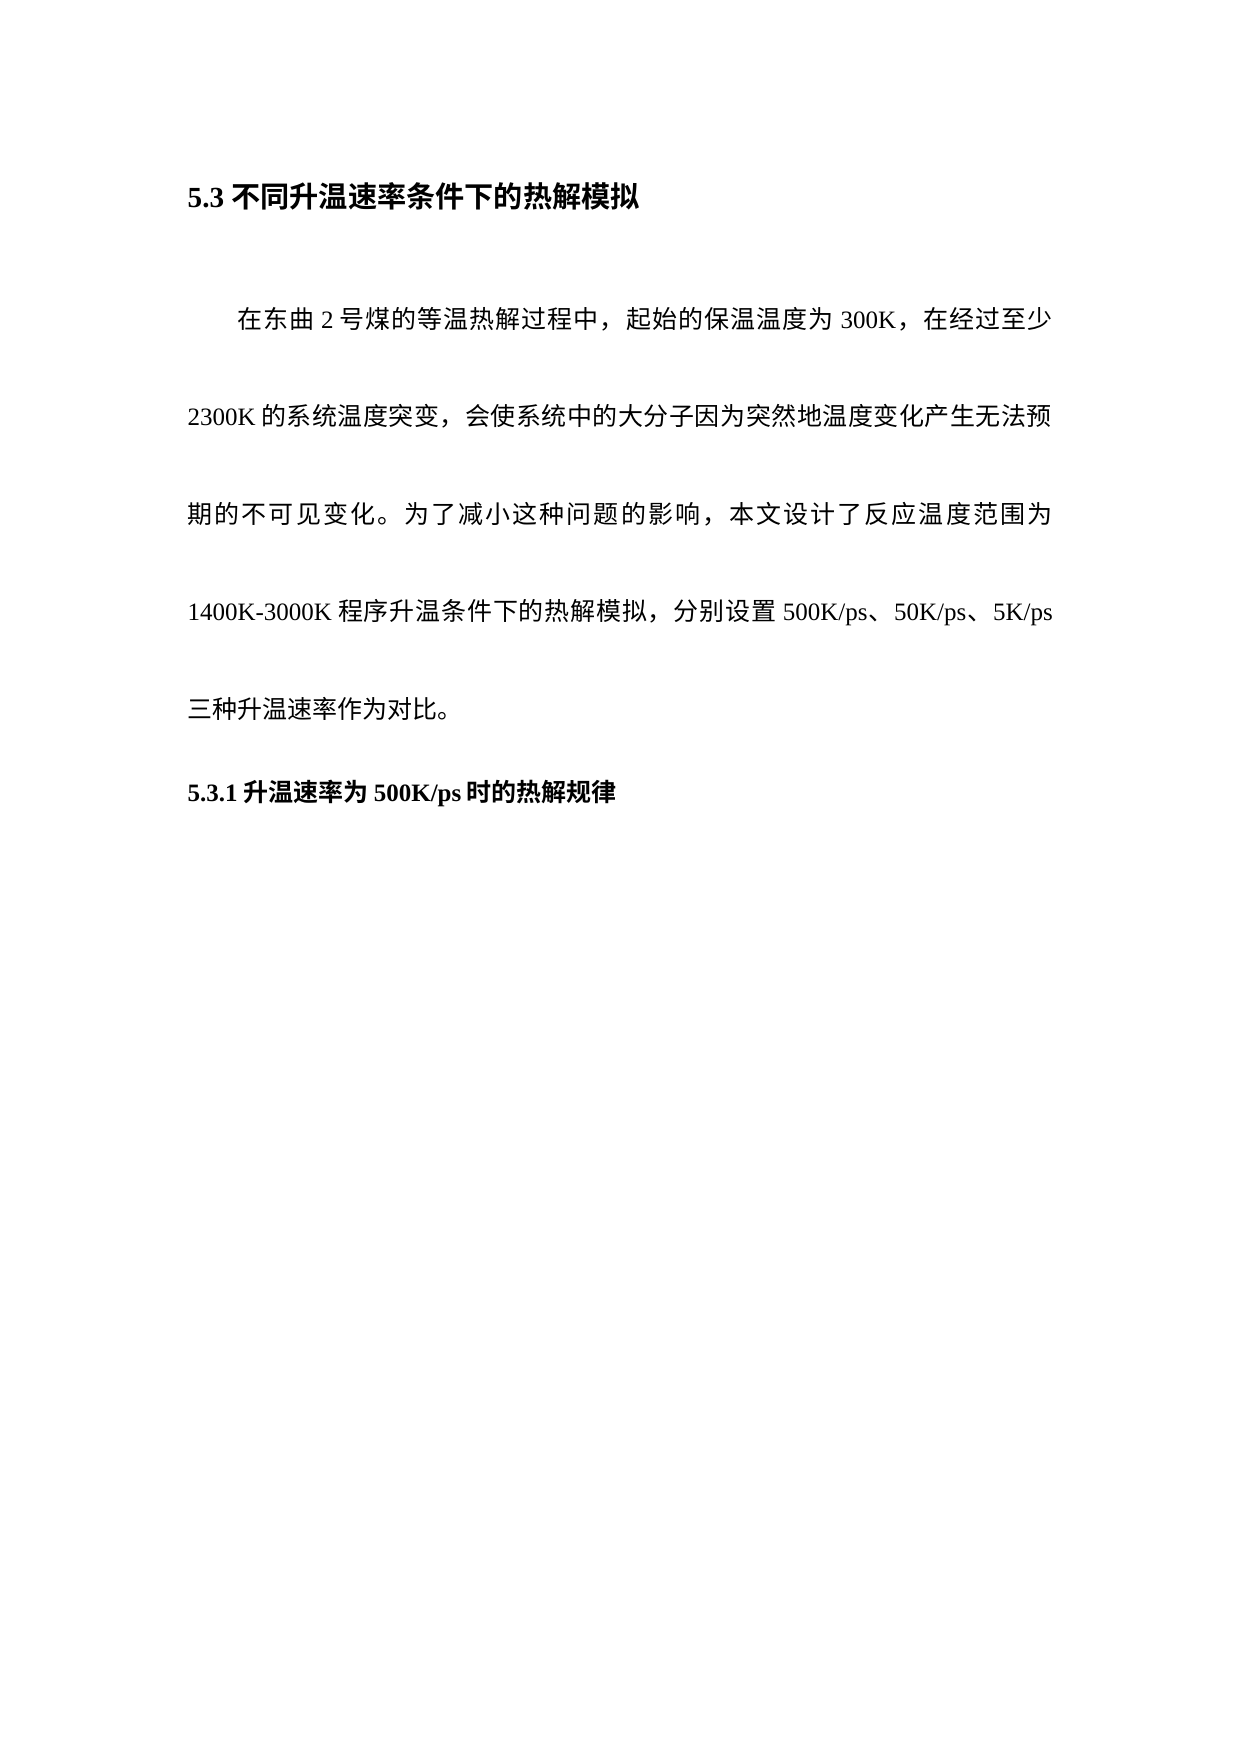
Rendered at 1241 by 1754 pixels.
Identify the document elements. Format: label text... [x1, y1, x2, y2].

text 5.3.1 升温速率为500K/ps时的热解规律 [187, 758, 1053, 823]
text 在东曲2号煤的等温热解过程中，起始的保温温度为300K，在经过至少2300K的系统温度突变，会使系统中的大分子因为突然地温度变化产生无法预期的不可见变化。为了减小这种问题的影响，本文设计了反应温度范围为1400K-3000K程序升温条件下的热解模拟，分别设置500K/ps、50K/ps、5K/ps三种升温速率作为对比。 [187, 285, 1053, 740]
subtitle 5.3 不同升温速率条件下的热解模拟 [187, 162, 1053, 227]
